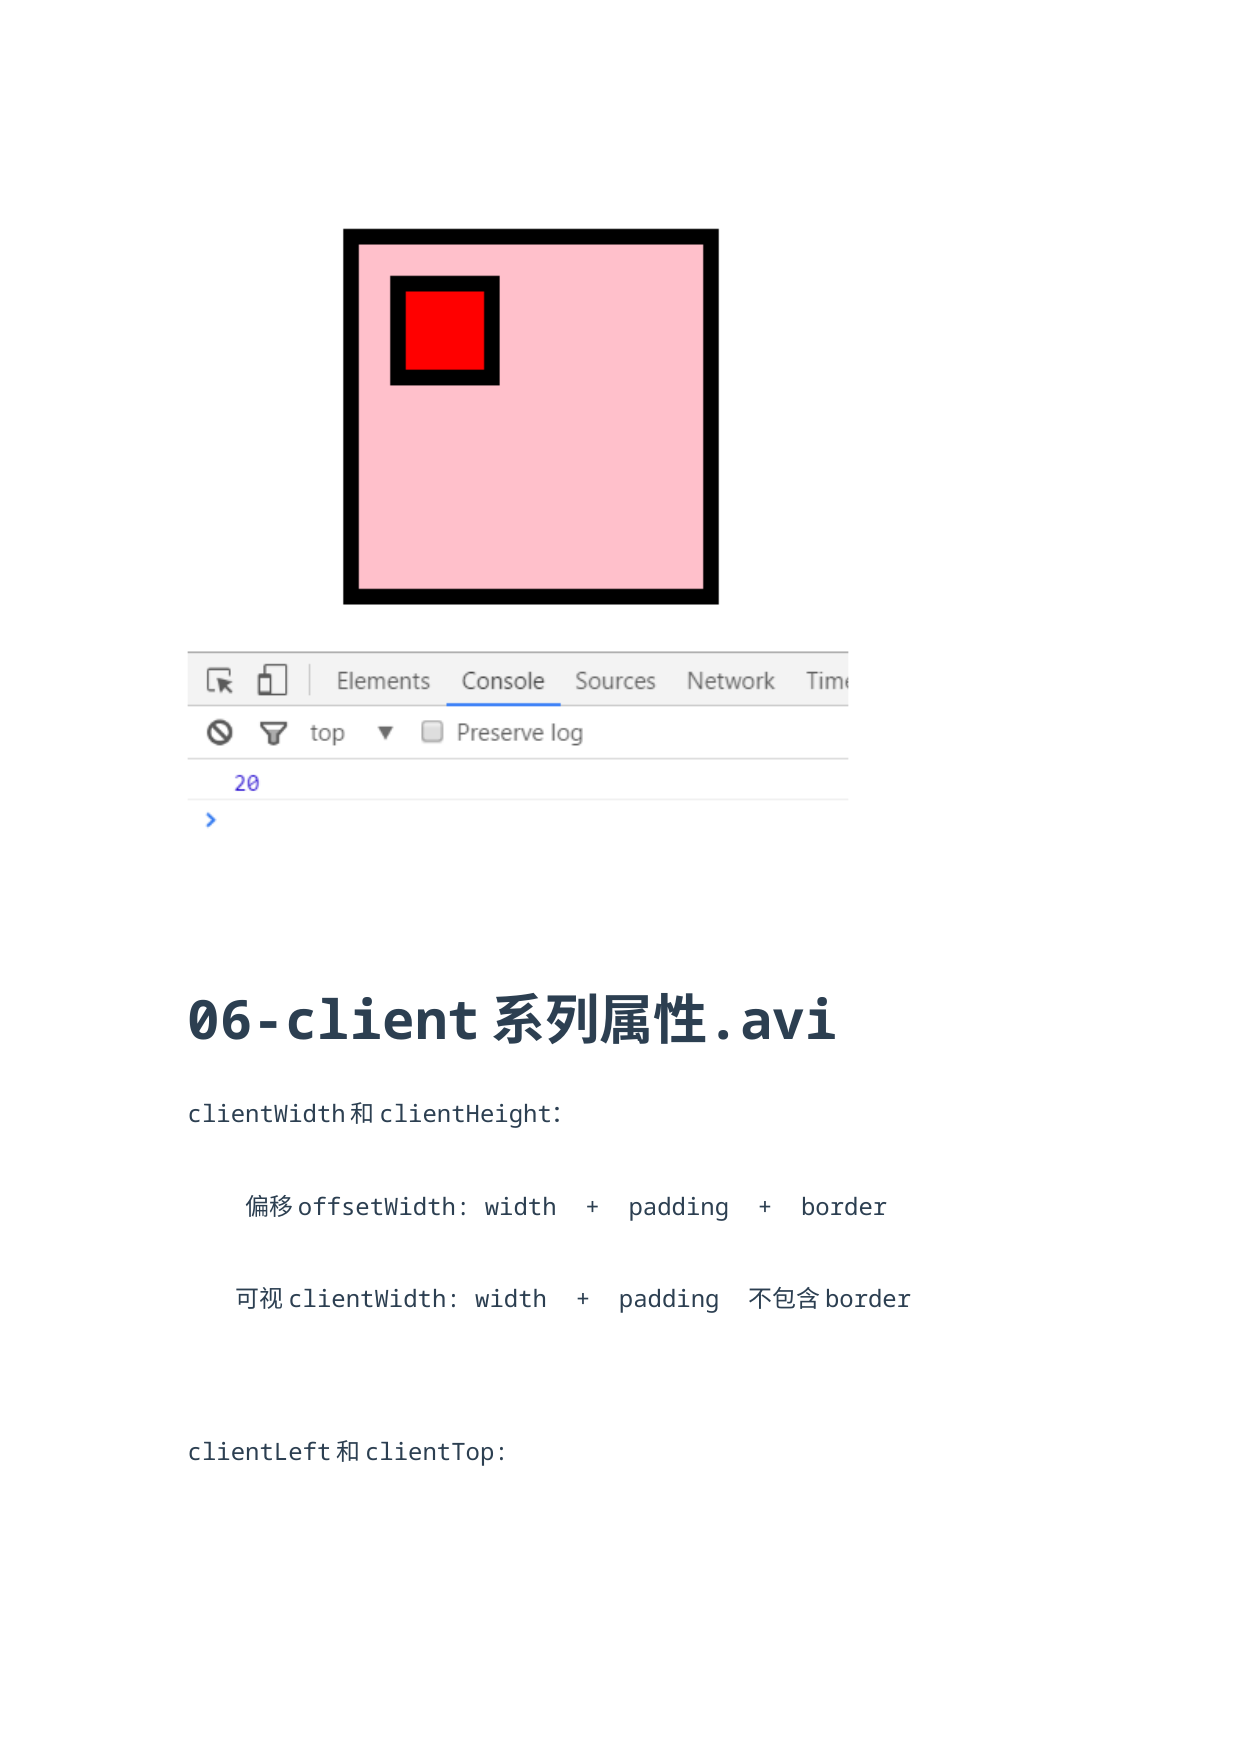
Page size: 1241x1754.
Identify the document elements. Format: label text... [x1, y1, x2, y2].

text 06-client系列属性.avi [187, 967, 1053, 1064]
text 偏移offsetWidth: width + padding + border [187, 1172, 1053, 1237]
text clientWidth和clientHeight： [187, 1079, 1053, 1144]
text clientLeft和clientTop: [187, 1417, 1053, 1482]
picture [187, 165, 849, 874]
text 可视clientWidth: width + padding 不包含border [187, 1264, 1053, 1329]
